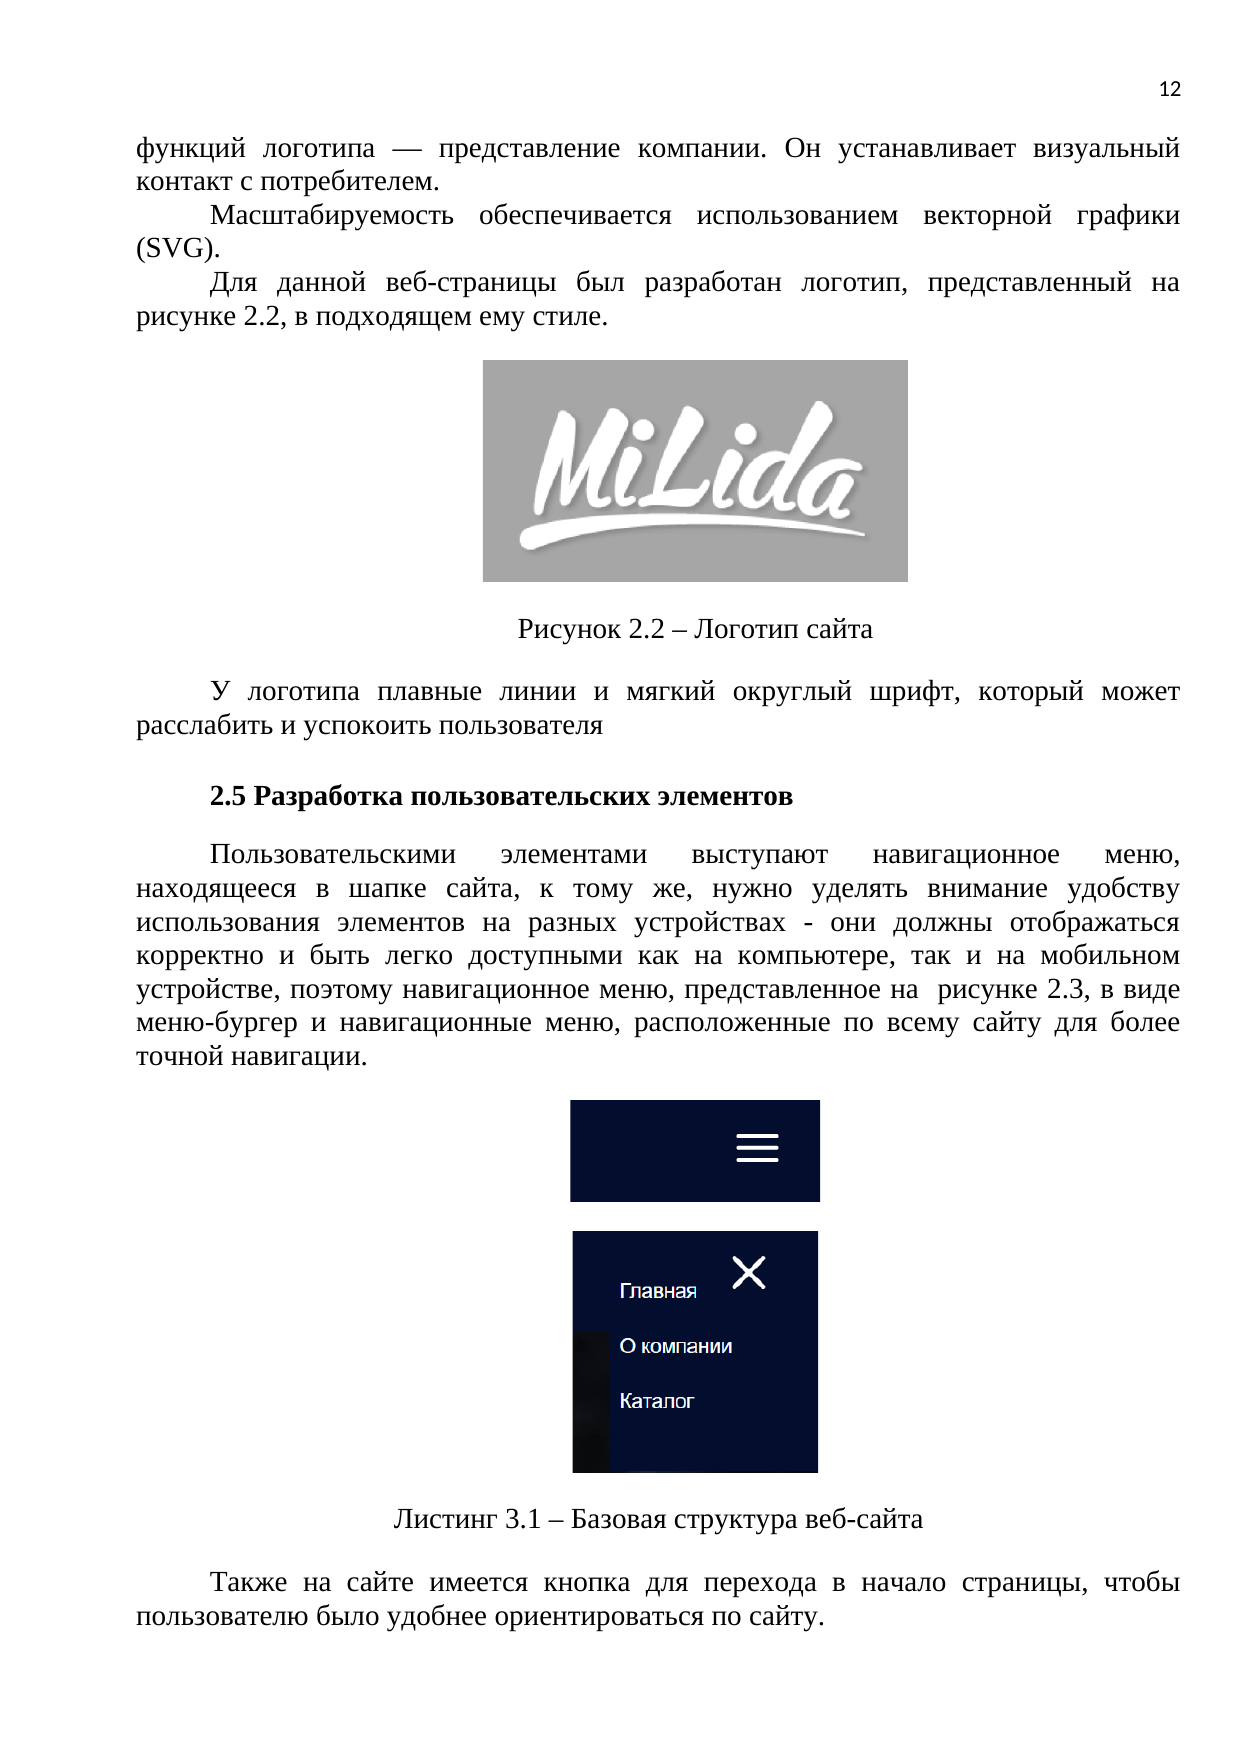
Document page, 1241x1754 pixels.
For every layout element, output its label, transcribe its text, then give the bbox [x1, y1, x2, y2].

text Пользовательскими элементами выступают навигационное меню, находящееся в шапке сайта, к тому же, нужно уделять внимание удобству использования элементов на разных устройствах - они должны отображаться корректно и быть легко доступными как на компьютере, так и на мобильном устройстве, поэтому навигационное меню, представленное на рисунке 2.3, в виде меню-бургер и навигационные меню, расположенные по всему сайту для более точной навигации. [136, 837, 1181, 1071]
picture [572, 1231, 819, 1473]
text Рисунок 2.2 – Логотип сайта [136, 611, 1181, 644]
picture [570, 1100, 821, 1202]
picture [482, 360, 908, 582]
text Для данной веб-страницы был разработан логотип, представленный на рисунке 2.2, в подходящем ему стиле. [136, 264, 1181, 331]
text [136, 130, 1181, 197]
text Также на сайте имеется кнопка для перехода в начало страницы, чтобы пользователю было удобнее ориентироваться по сайту. [136, 1564, 1181, 1631]
text У логотипа плавные линии и мягкий округлый шрифт, который может расслабить и успокоить пользователя [136, 673, 1181, 741]
text Масштабируемость обеспечивается использованием векторной графики (SVG). [136, 197, 1181, 264]
text Листинг 3.1 – Базовая структура веб-сайта [136, 1502, 1181, 1535]
list Разработка пользовательских элементов [136, 778, 1181, 812]
